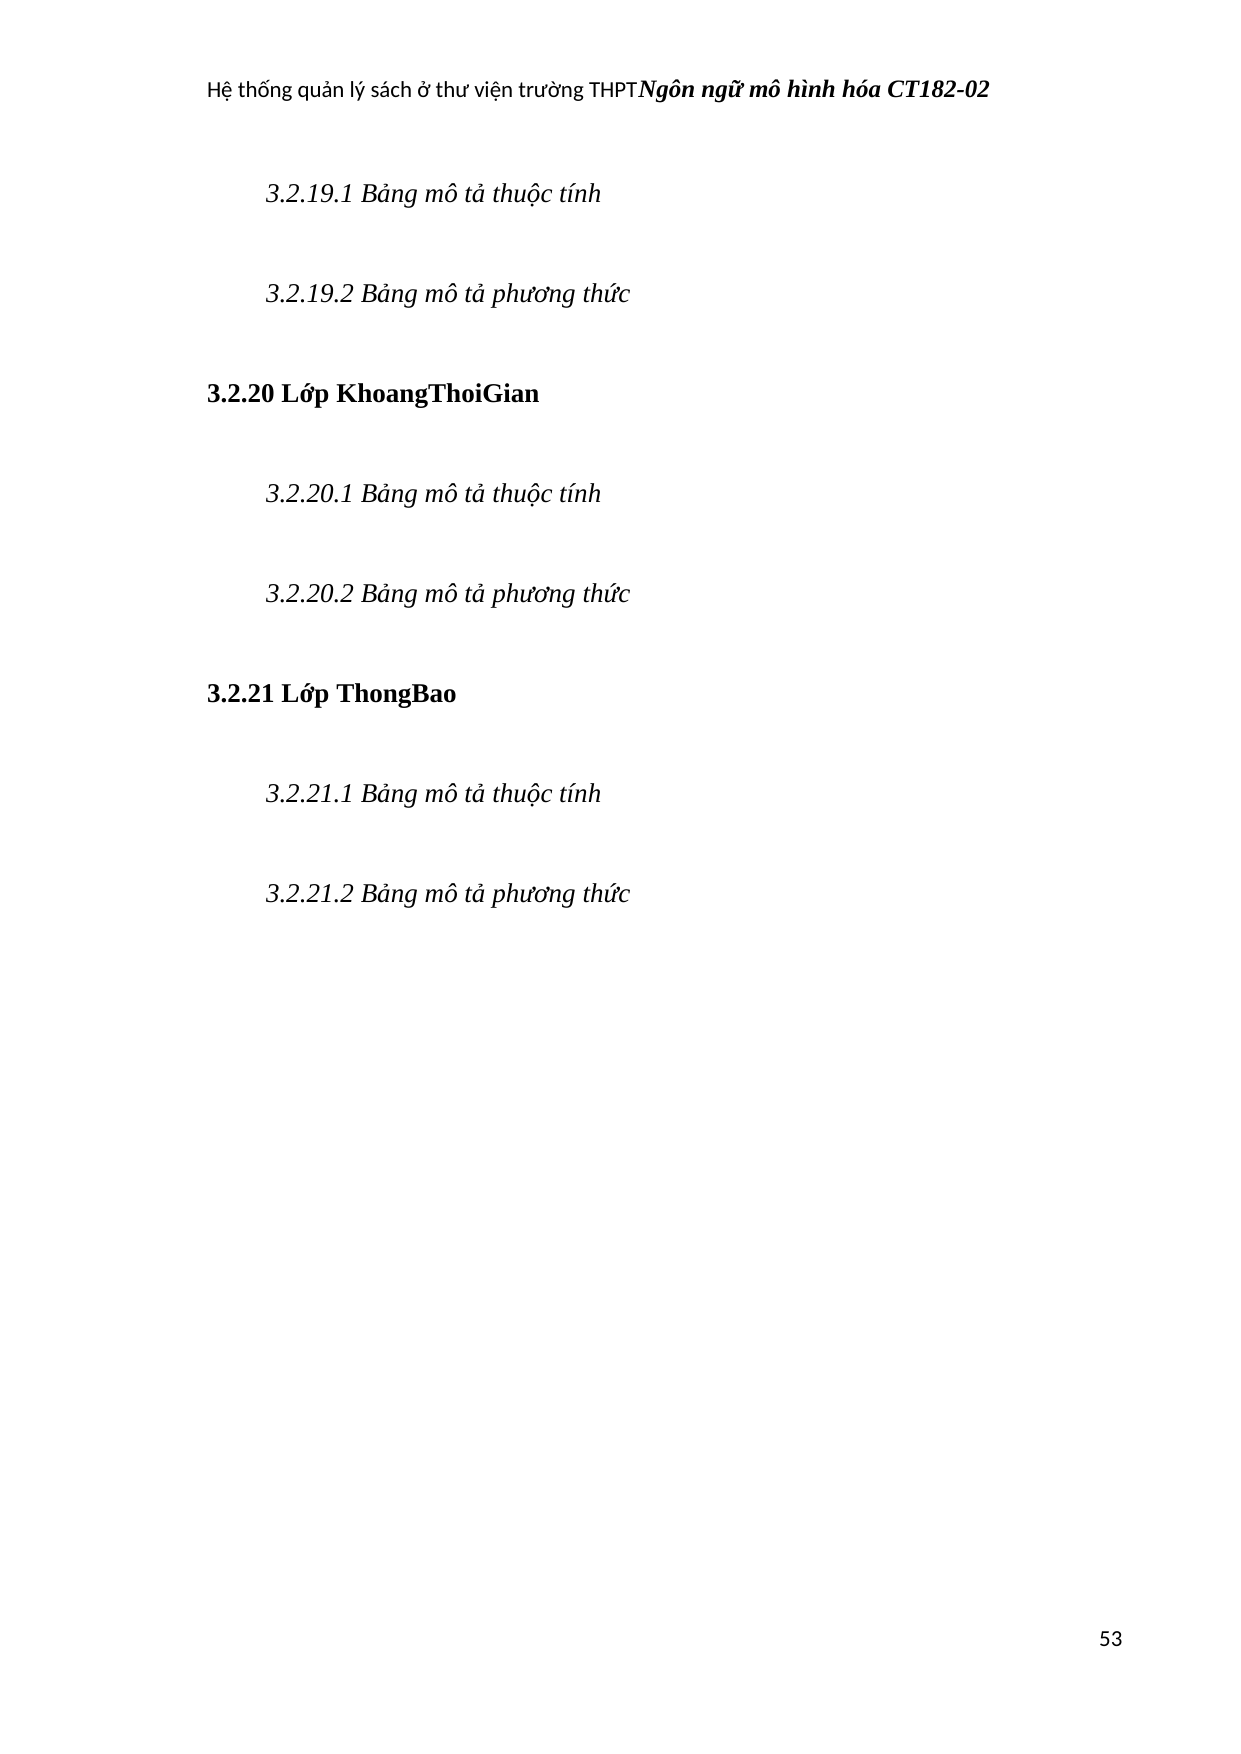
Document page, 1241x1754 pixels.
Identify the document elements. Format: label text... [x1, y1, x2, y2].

subtitle 3.2.21 Lớp ThongBao [207, 677, 1122, 708]
subtitle 3.2.19.1 Bảng mô tả thuộc tính [207, 177, 1122, 208]
subtitle 3.2.20.2 Bảng mô tả phương thức [207, 577, 1122, 608]
subtitle 3.2.21.1 Bảng mô tả thuộc tính [207, 777, 1122, 808]
subtitle 3.2.19.2 Bảng mô tả phương thức [207, 277, 1122, 308]
subtitle 3.2.20 Lớp KhoangThoiGian [207, 377, 1122, 408]
subtitle 3.2.20.1 Bảng mô tả thuộc tính [207, 477, 1122, 508]
subtitle 3.2.21.2 Bảng mô tả phương thức [207, 877, 1122, 908]
